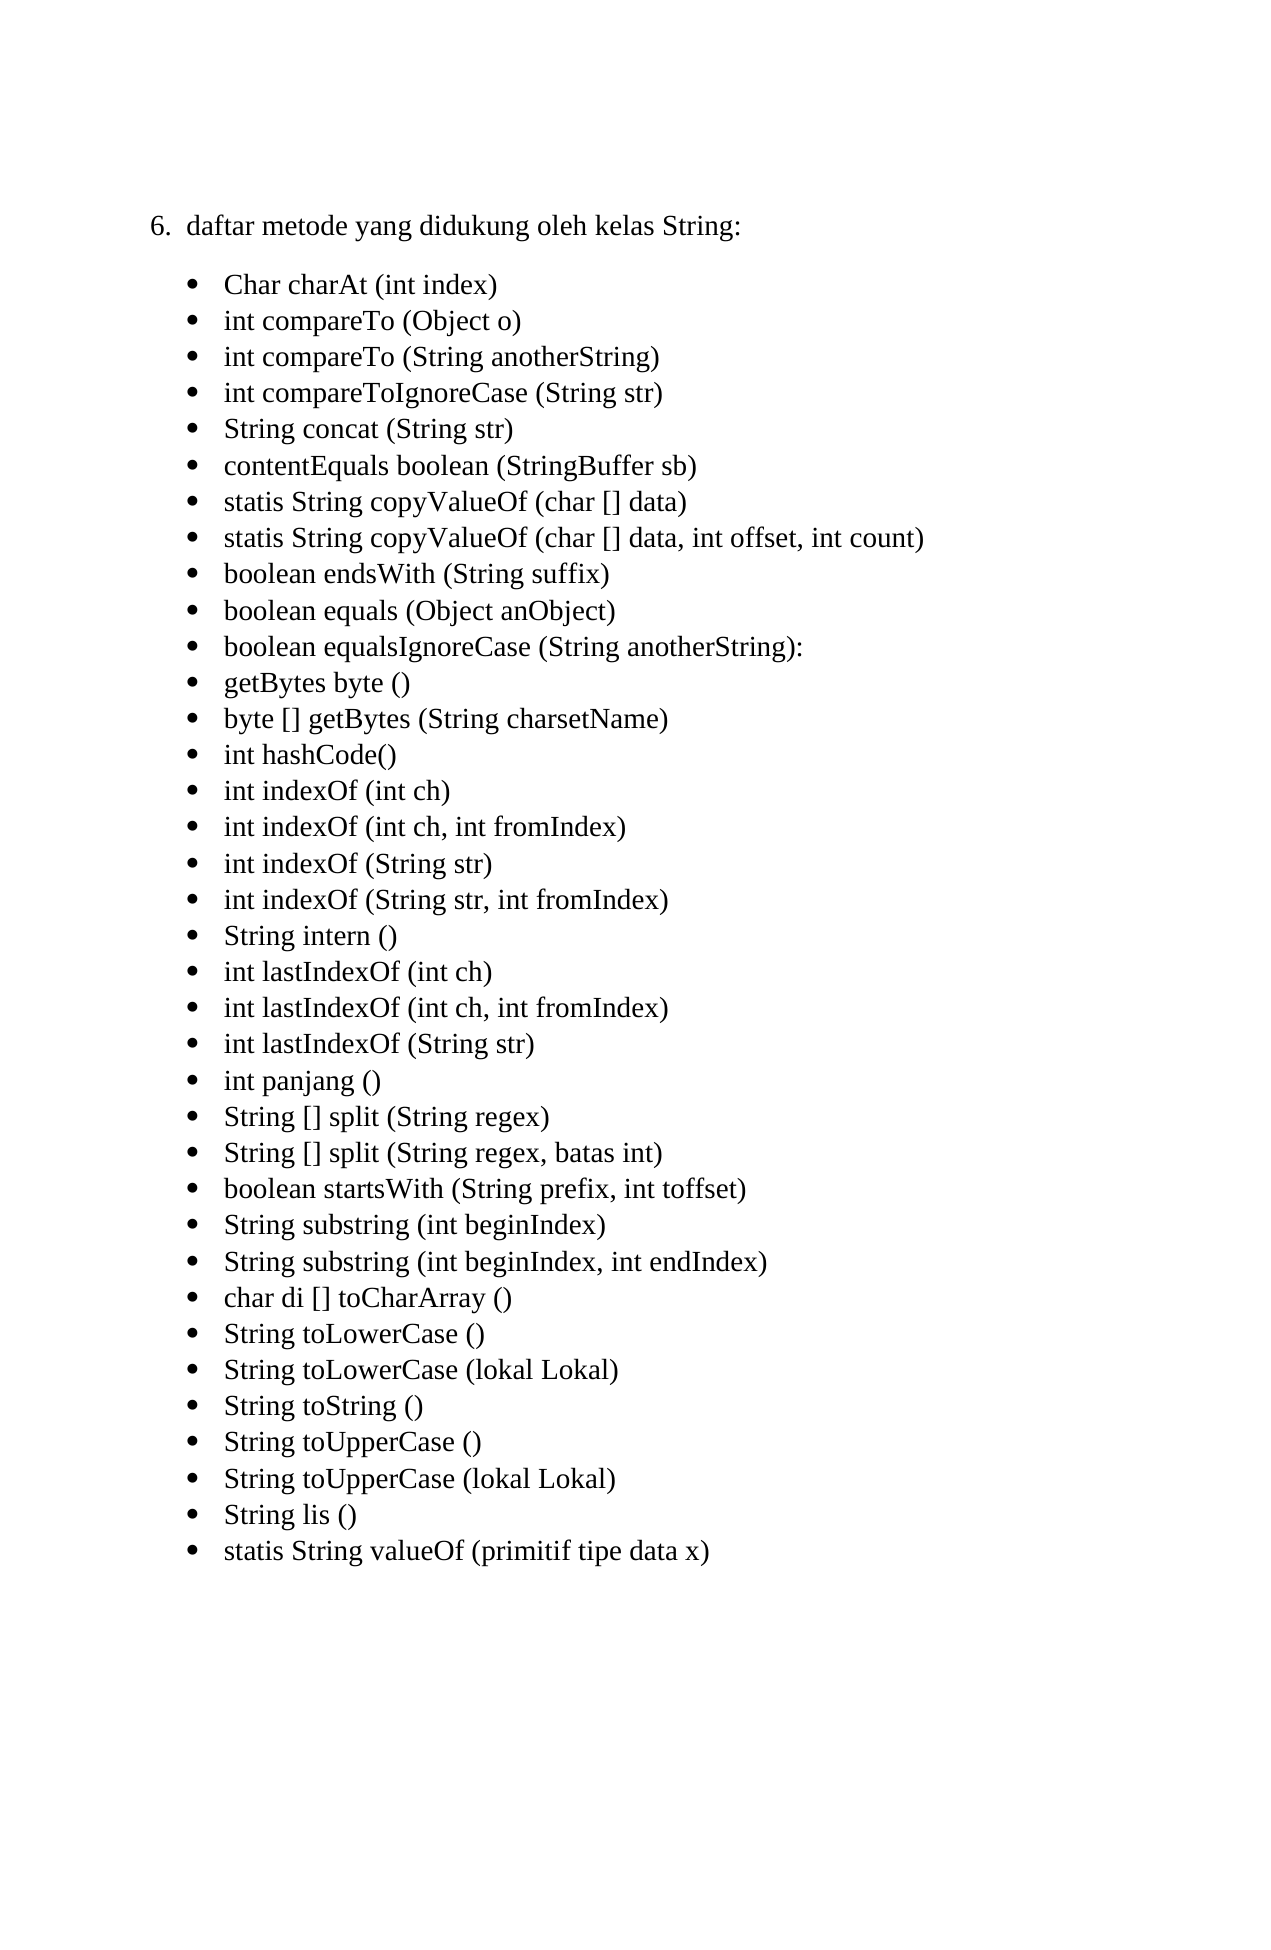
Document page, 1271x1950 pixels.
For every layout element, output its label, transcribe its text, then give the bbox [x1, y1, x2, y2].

text  String intern () [187, 918, 1092, 952]
text  String toUpperCase () [187, 1424, 1092, 1458]
text  String [] split (String regex, batas int) [187, 1135, 1092, 1169]
text  String substring (int beginIndex, int endIndex) [187, 1244, 1092, 1277]
text  int indexOf (int ch, int fromIndex) [187, 809, 1092, 843]
text  int compareTo (String anotherString) [187, 339, 1092, 373]
text  char di [] toCharArray () [187, 1280, 1092, 1313]
text  String substring (int beginIndex) [187, 1207, 1092, 1241]
text  String concat (String str) [187, 412, 1092, 445]
text  int compareTo (Object o) [187, 303, 1092, 337]
text  String toLowerCase () [187, 1316, 1092, 1350]
text  boolean startsWith (String prefix, int toffset) [187, 1171, 1092, 1205]
text  getBytes byte () [187, 665, 1092, 698]
text  boolean endsWith (String suffix) [187, 556, 1092, 590]
text  String toUpperCase (lokal Lokal) [187, 1461, 1092, 1494]
text  boolean equalsIgnoreCase (String anotherString): [187, 629, 1092, 662]
text  String toLowerCase (lokal Lokal) [187, 1352, 1092, 1386]
text  int lastIndexOf (String str) [187, 1027, 1092, 1060]
text  int hashCode() [187, 737, 1092, 771]
text  String [] split (String regex) [187, 1099, 1092, 1133]
text  int lastIndexOf (int ch) [187, 954, 1092, 988]
text  boolean equals (Object anObject) [187, 593, 1092, 626]
text  int panjang () [187, 1063, 1092, 1097]
text  int indexOf (String str) [187, 846, 1092, 879]
text  int indexOf (int ch) [187, 773, 1092, 807]
text  int indexOf (String str, int fromIndex) [187, 882, 1092, 916]
text  byte [] getBytes (String charsetName) [187, 701, 1092, 735]
text  statis String copyValueOf (char [] data) [187, 484, 1092, 518]
text  Char charAt (int index) [187, 267, 1092, 301]
text  int lastIndexOf (int ch, int fromIndex) [187, 990, 1092, 1024]
text 6. daftar metode yang didukung oleh kelas String: [146, 208, 745, 241]
text  statis String copyValueOf (char [] data, int offset, int count) [187, 520, 1092, 554]
text  String lis () [187, 1497, 1092, 1531]
text  contentEquals boolean (StringBuffer sb) [187, 448, 1092, 481]
text  int compareToIgnoreCase (String str) [187, 376, 1092, 409]
text  statis String valueOf (primitif tipe data x) [187, 1533, 1092, 1566]
text  String toString () [187, 1388, 1092, 1422]
